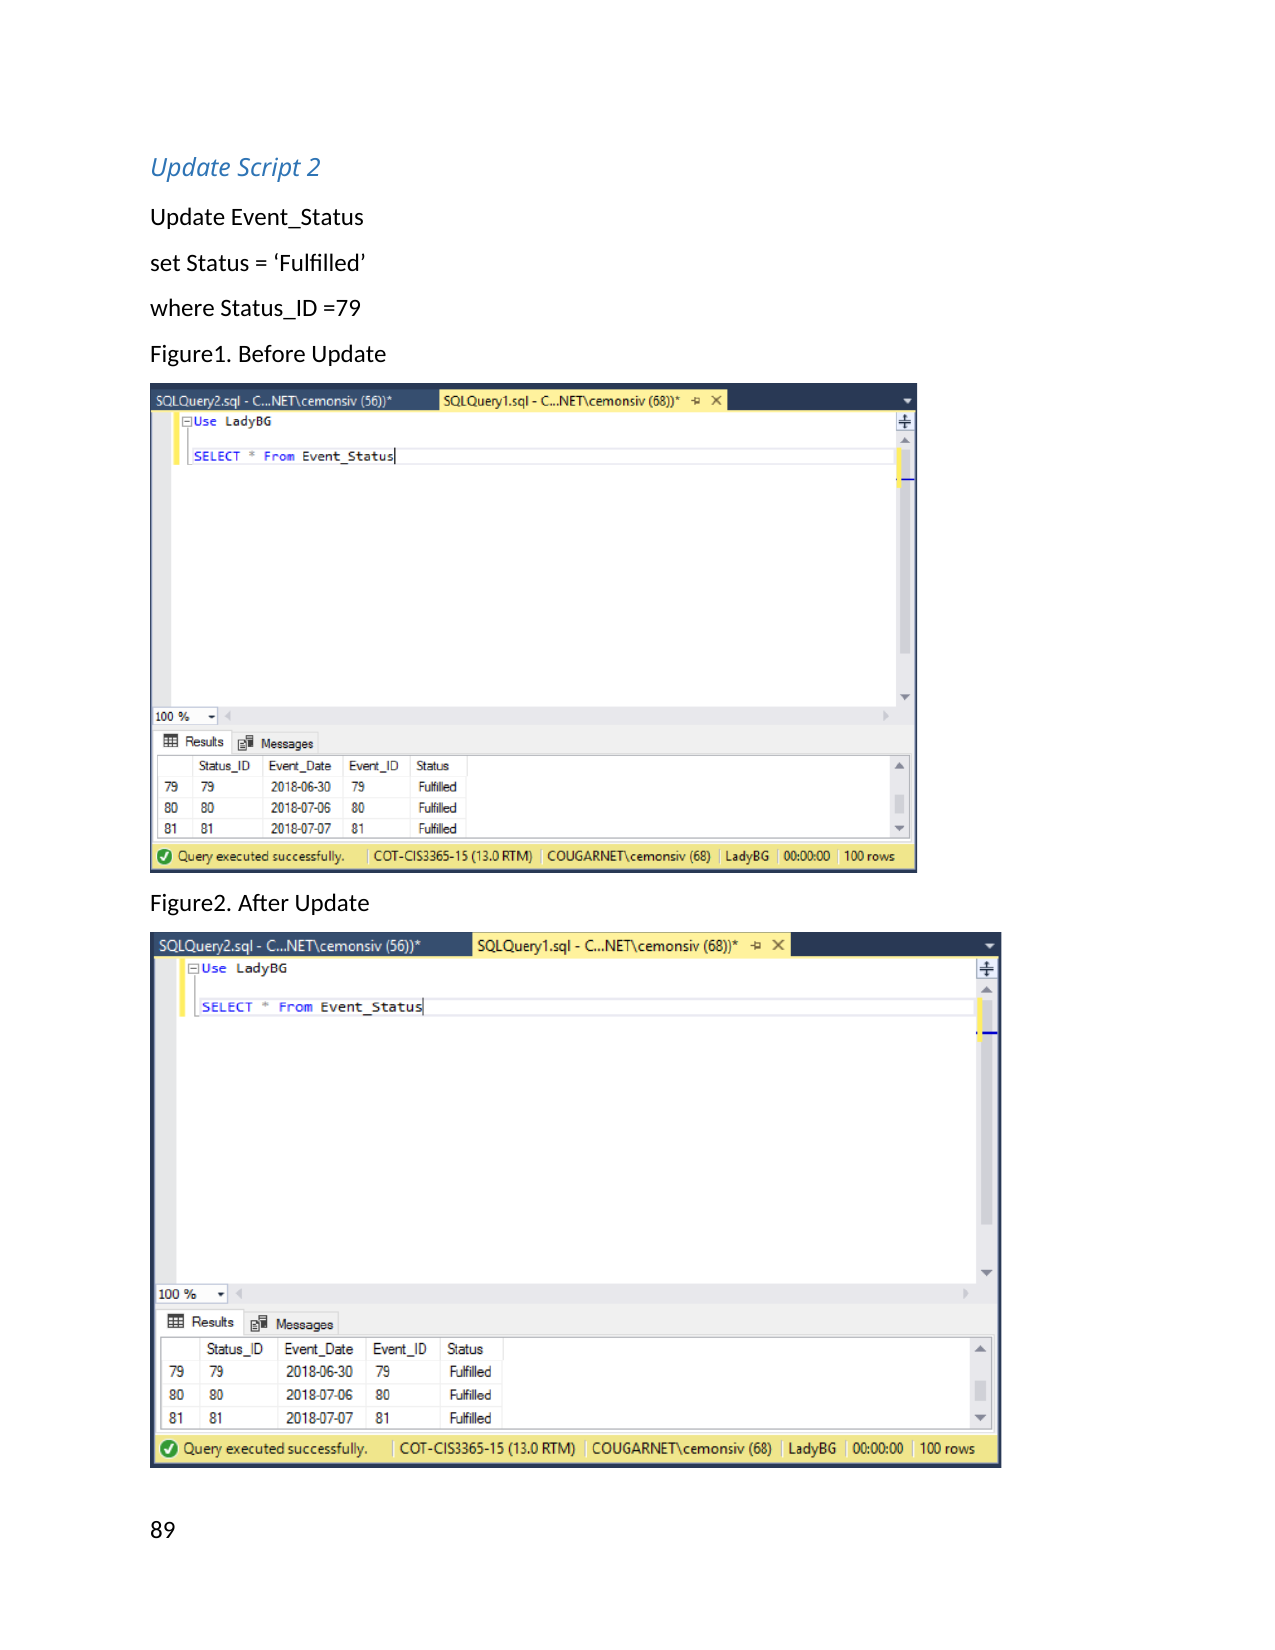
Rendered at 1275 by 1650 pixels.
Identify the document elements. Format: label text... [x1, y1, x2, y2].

text where Status_ID =79 [150, 292, 1125, 323]
text Figure1. Before Update [150, 338, 1125, 369]
picture [150, 932, 1002, 1468]
text set Status = ‘Fulfilled’ [150, 247, 1125, 277]
text Figure2. After Update [150, 887, 1125, 917]
text Update Event_Status [150, 201, 1125, 232]
subtitle Update Script 2 [150, 150, 1125, 184]
picture [150, 383, 918, 873]
